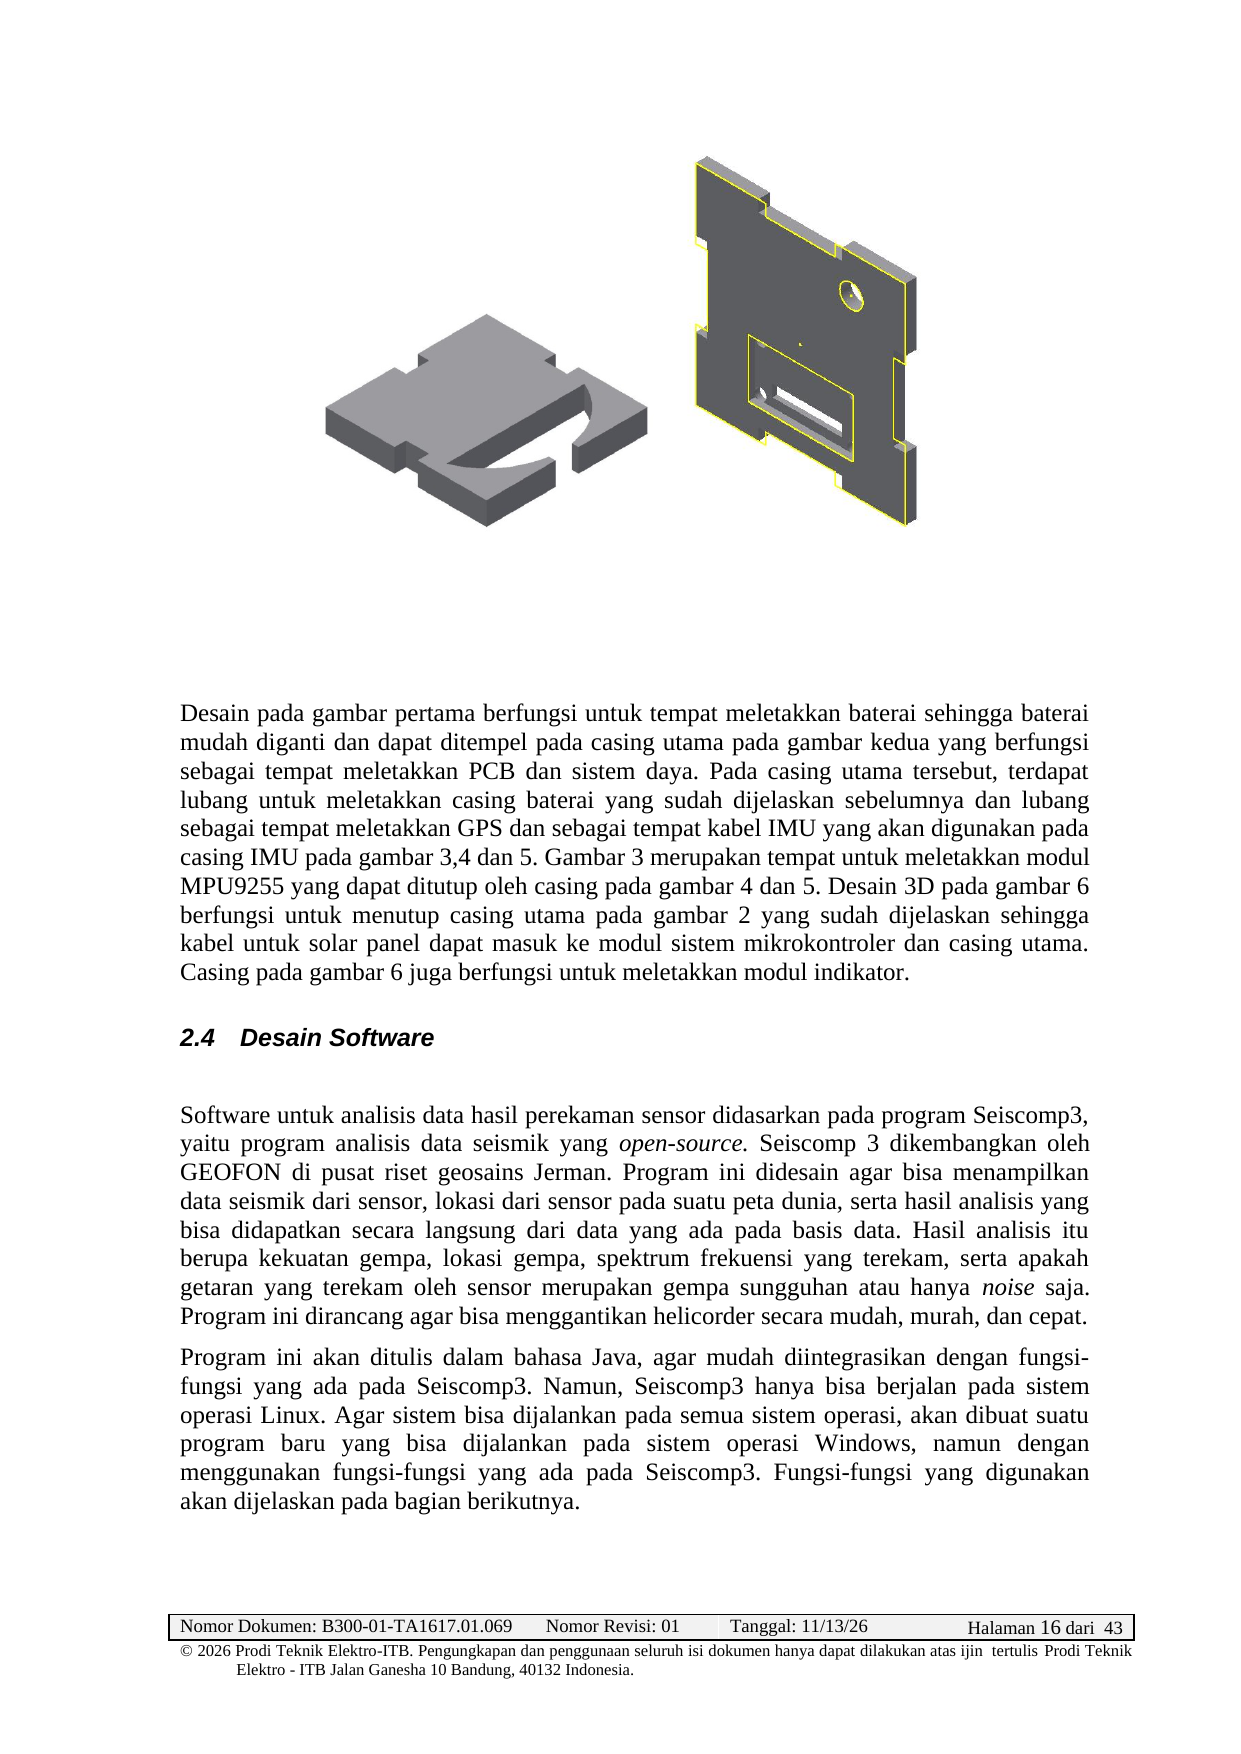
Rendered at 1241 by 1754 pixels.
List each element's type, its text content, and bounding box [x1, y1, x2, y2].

text Software untuk analisis data hasil perekaman sensor didasarkan pada program Seiscomp3, yaitu program analisis data seismik yang open-source. Seiscomp 3 dikembangkan oleh GEOFON di pusat riset geosains Jerman. Program ini didesain agar bisa menampilkan data seismik dari sensor, lokasi dari sensor pada suatu peta dunia, serta hasil analisis yang bisa didapatkan secara langsung dari data yang ada pada basis data. Hasil analisis itu berupa kekuatan gempa, lokasi gempa, spektrum frekuensi yang terekam, serta apakah getaran yang terekam oleh sensor merupakan gempa sungguhan atau hanya noise saja. Program ini dirancang agar bisa menggantikan helicorder secara mudah, murah, dan cepat. [180, 1100, 1090, 1330]
text Program ini akan ditulis dalam bahasa Java, agar mudah diintegrasikan dengan fungsi-fungsi yang ada pada Seiscomp3. Namun, Seiscomp3 hanya bisa berjalan pada sistem operasi Linux. Agar sistem bisa dijalankan pada semua sistem operasi, akan dibuat suatu program baru yang bisa dijalankan pada sistem operasi Windows, namun dengan menggunakan fungsi-fungsi yang ada pada Seiscomp3. Fungsi-fungsi yang digunakan akan dijelaskan pada bagian berikutnya. [180, 1342, 1090, 1515]
picture [304, 150, 966, 532]
text Desain pada gambar pertama berfungsi untuk tempat meletakkan baterai sehingga baterai mudah diganti dan dapat ditempel pada casing utama pada gambar kedua yang berfungsi sebagai tempat meletakkan PCB dan sistem daya. Pada casing utama tersebut, terdapat lubang untuk meletakkan casing baterai yang sudah dijelaskan sebelumnya dan lubang sebagai tempat meletakkan GPS dan sebagai tempat kabel IMU yang akan digunakan pada casing IMU pada gambar 3,4 dan 5. Gambar 3 merupakan tempat untuk meletakkan modul MPU9255 yang dapat ditutup oleh casing pada gambar 4 dan 5. Desain 3D pada gambar 6 berfungsi untuk menutup casing utama pada gambar 2 yang sudah dijelaskan sehingga kabel untuk solar panel dapat masuk ke modul sistem mikrokontroler dan casing utama. Casing pada gambar 6 juga berfungsi untuk meletakkan modul indikator. [180, 698, 1090, 986]
subtitle Desain Software [180, 1023, 1090, 1052]
